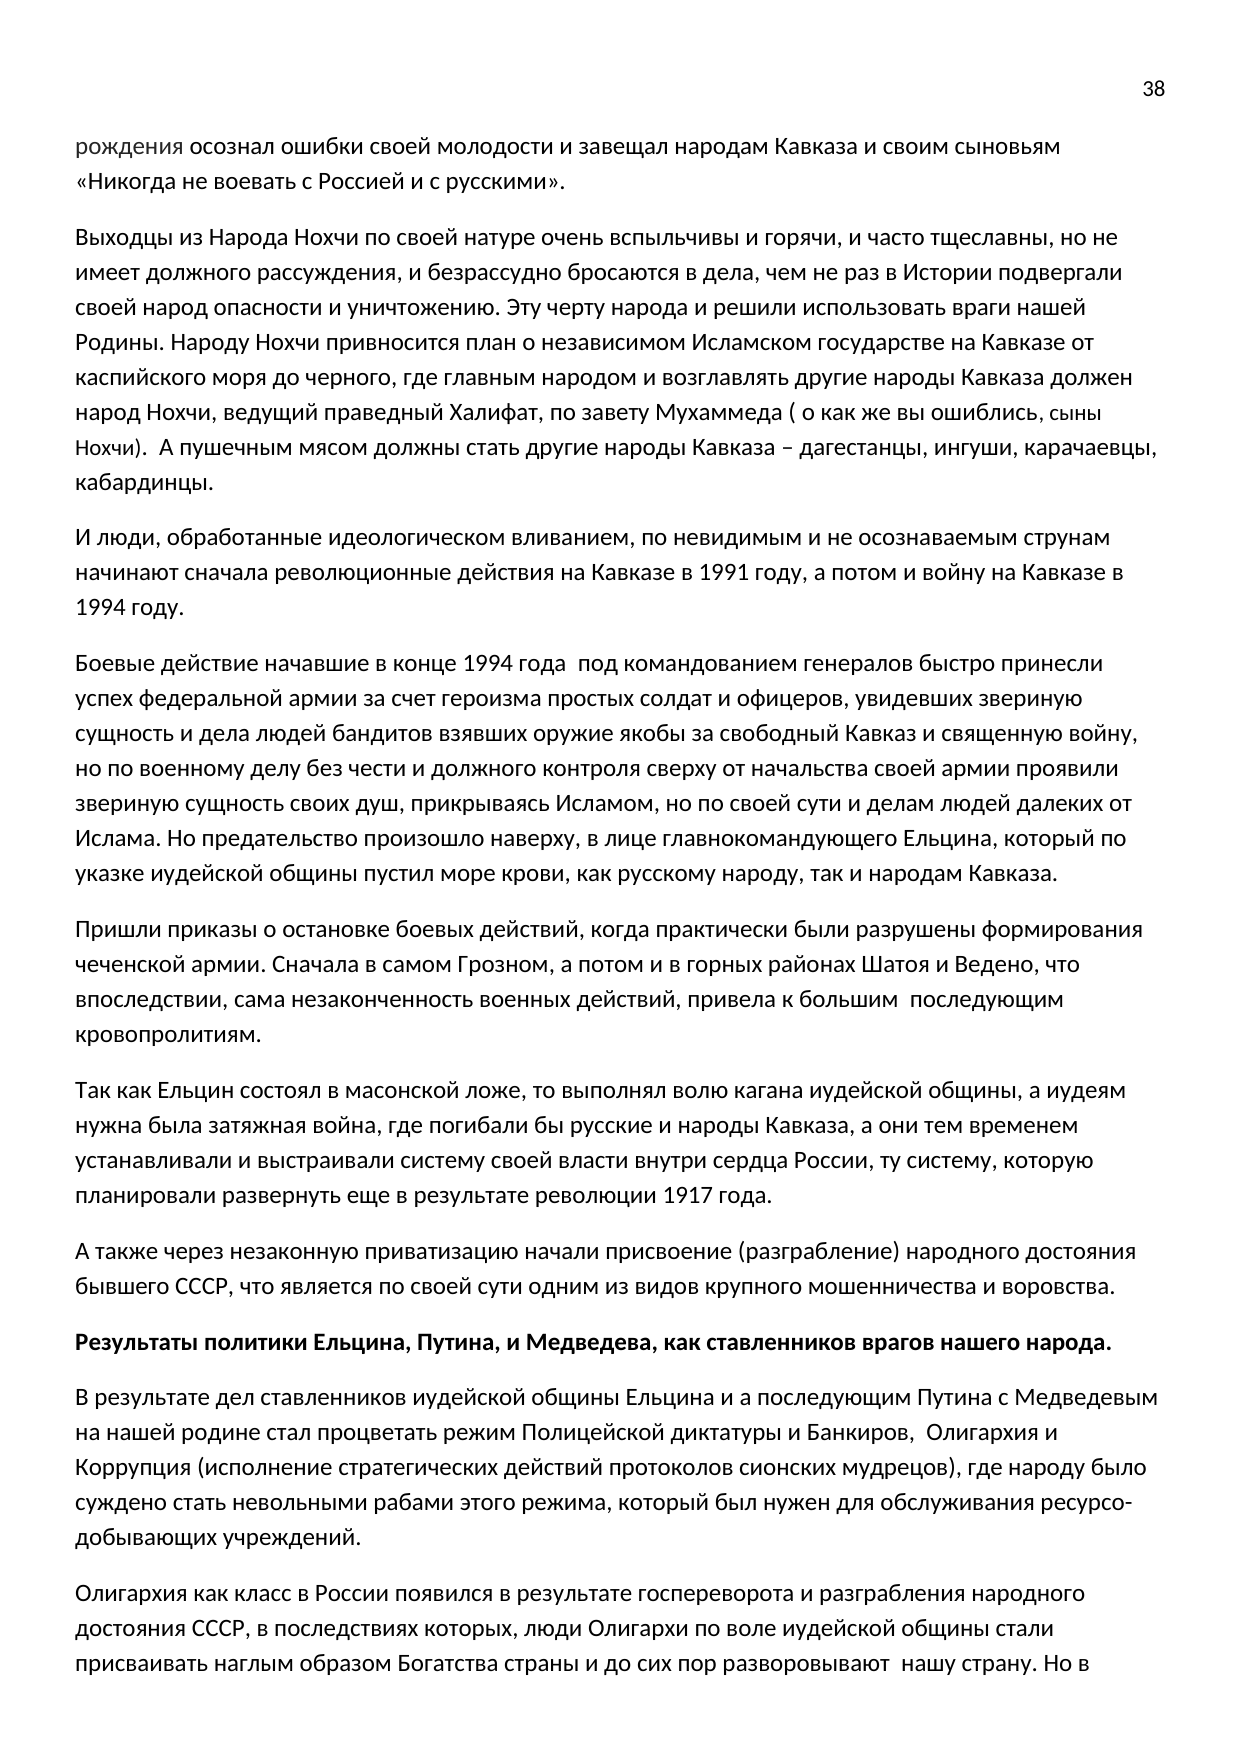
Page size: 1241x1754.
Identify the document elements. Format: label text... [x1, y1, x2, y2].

text Выходцы из Народа Нохчи по своей натуре очень вспыльчивы и горячи, и часто тщеславны, но не имеет должного рассуждения, и безрассудно бросаются в дела, чем не раз в Истории подвергали своей народ опасности и уничтожению. Эту черту народа и решили использовать враги нашей Родины. Народу Нохчи привносится план о независимом Исламском государстве на Кавказе от каспийского моря до черного, где главным народом и возглавлять другие народы Кавказа должен народ Нохчи, ведущий праведный Халифат, по завету Мухаммеда ( о как же вы ошиблись, сыны Нохчи). А пушечным мясом должны стать другие народы Кавказа – дагестанцы, ингуши, карачаевцы, кабардинцы. [75, 221, 1165, 496]
text А также через незаконную приватизацию начали присвоение (разграбление) народного достояния бывшего СССР, что является по своей сути одним из видов крупного мошенничества и воровства. [75, 1235, 1165, 1300]
text Пришли приказы о остановке боевых действий, когда практически были разрушены формирования чеченской армии. Сначала в самом Грозном, а потом и в горных районах Шатоя и Ведено, что впоследствии, сама незаконченность военных действий, привела к большим последующим кровопролитиям. [75, 913, 1165, 1049]
text Боевые действие начавшие в конце 1994 года под командованием генералов быстро принесли успех федеральной армии за счет героизма простых солдат и офицеров, увидевших звериную сущность и дела людей бандитов взявших оружие якобы за свободный Кавказ и священную войну, но по военному делу без чести и должного контроля сверху от начальства своей армии проявили звериную сущность своих душ, прикрываясь Исламом, но по своей сути и делам людей далеких от Ислама. Но предательство произошло наверху, в лице главнокомандующего Ельцина, который по указке иудейской общины пустил море крови, как русскому народу, так и народам Кавказа. [75, 647, 1165, 888]
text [75, 1577, 1165, 1678]
text И люди, обработанные идеологическом вливанием, по невидимым и не осознаваемым струнам начинают сначала революционные действия на Кавказе в 1991 году, а потом и войну на Кавказе в 1994 году. [75, 521, 1165, 622]
text Так как Ельцин состоял в масонской ложе, то выполнял волю кагана иудейской общины, а иудеям нужна была затяжная война, где погибали бы русские и народы Кавказа, а они тем временем устанавливали и выстраивали систему своей власти внутри сердца России, ту систему, которую планировали развернуть еще в результате революции 1917 года. [75, 1074, 1165, 1209]
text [75, 130, 1165, 195]
text В результате дел ставленников иудейской общины Ельцина и а последующим Путина с Медведевым на нашей родине стал процветать режим Полицейской диктатуры и Банкиров, Олигархия и Коррупция (исполнение стратегических действий протоколов сионских мудрецов), где народу было суждено стать невольными рабами этого режима, который был нужен для обслуживания ресурсо-добывающих учреждений. [75, 1381, 1165, 1552]
text Результаты политики Ельцина, Путина, и Медведева, как ставленников врагов нашего народа. [75, 1326, 1165, 1356]
